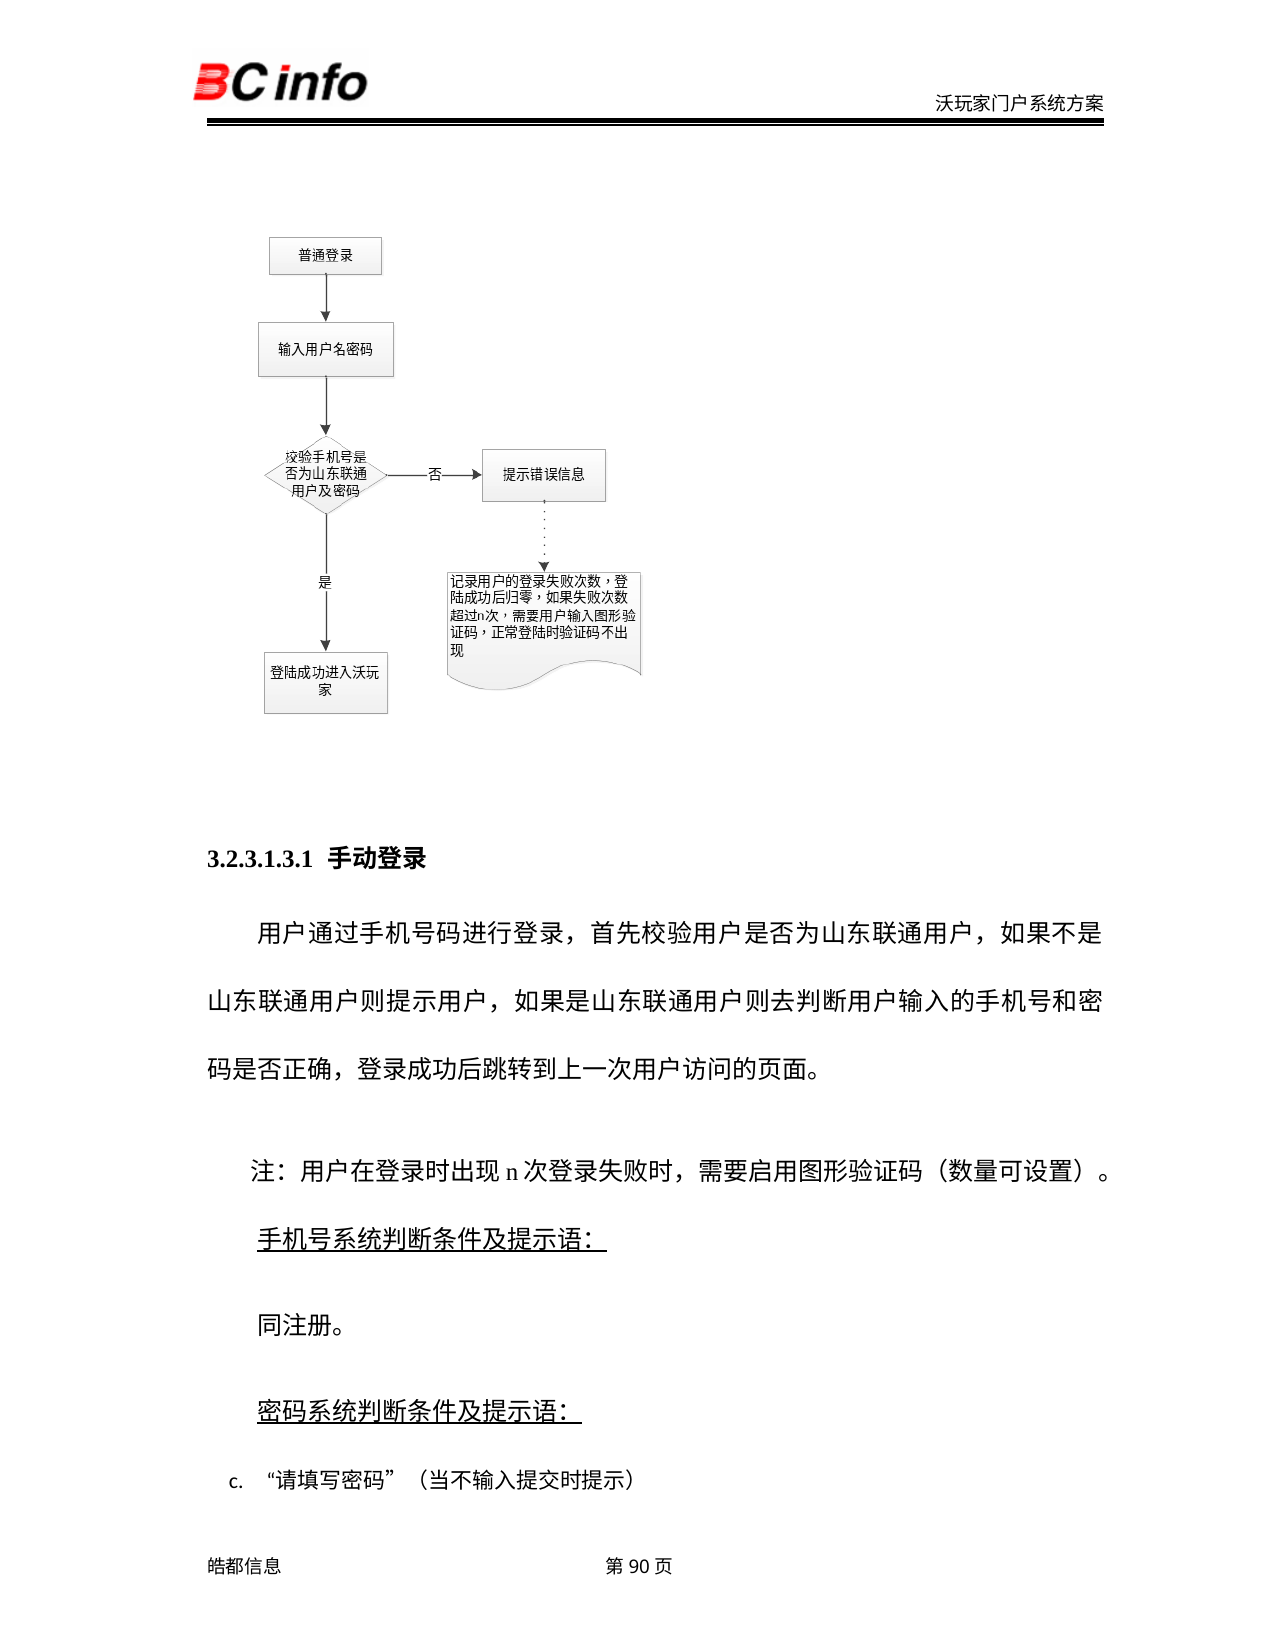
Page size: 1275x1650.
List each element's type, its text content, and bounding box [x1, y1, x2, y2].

text 同注册。 [207, 1289, 1104, 1357]
subtitle 手动登录 [207, 823, 1104, 891]
text 手机号系统判断条件及提示语： [207, 1203, 1104, 1271]
text 用户通过手机号码进行登录，首先校验用户是否为山东联通用户，如果不是山东联通用户则提示用户，如果是山东联通用户则去判断用户输入的手机号和密码是否正确，登录成功后跳转到上一次用户访问的页面。 [207, 898, 1104, 1101]
text 密码系统判断条件及提示语： [207, 1375, 1104, 1443]
text 注：用户在登录时出现n次登录失败时，需要启用图形验证码（数量可设置）。 [207, 1135, 1104, 1203]
picture [192, 48, 370, 107]
list “请填写密码”（当不输入提交时提示） [229, 1461, 1104, 1495]
